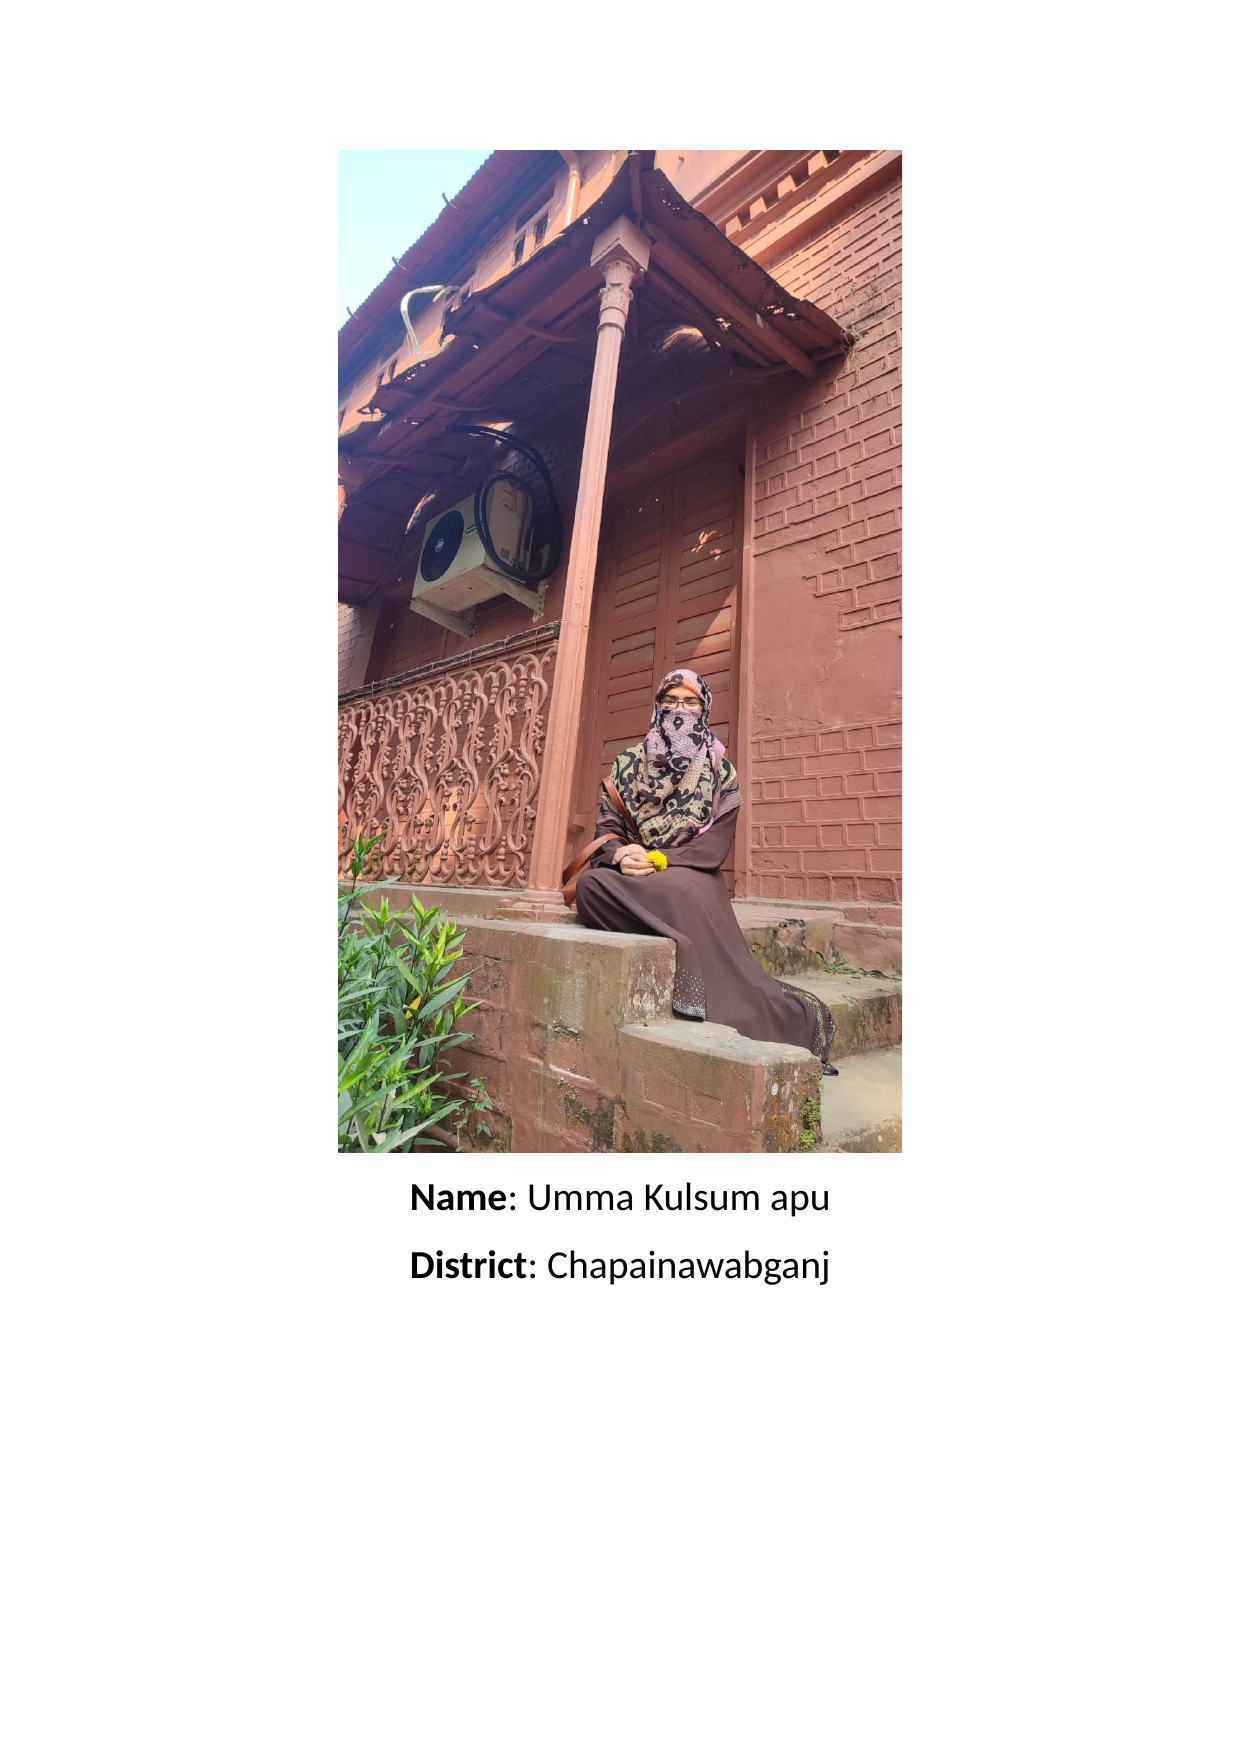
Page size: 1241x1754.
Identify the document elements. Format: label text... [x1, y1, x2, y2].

picture [338, 150, 903, 1153]
text District: Chapainawabganj [150, 1241, 1090, 1289]
text Name: Umma Kulsum apu [150, 1172, 1090, 1220]
